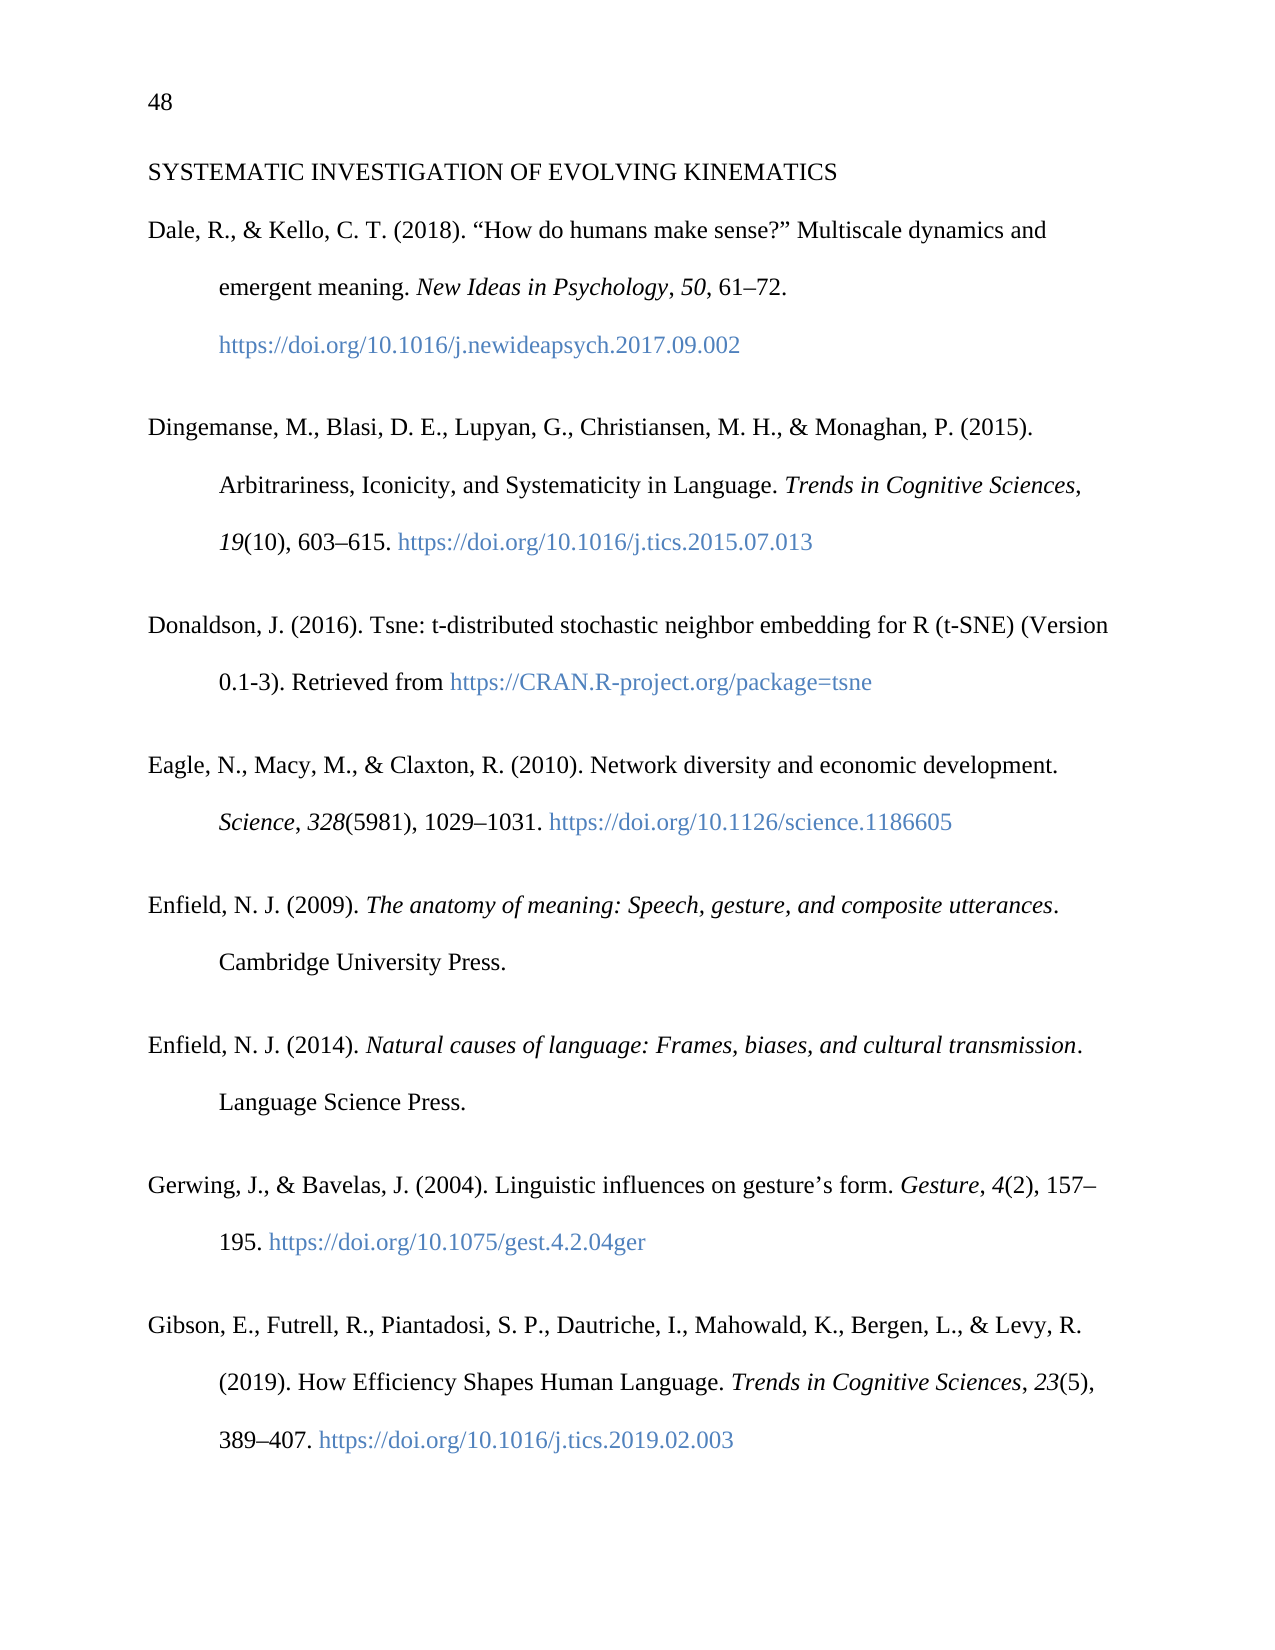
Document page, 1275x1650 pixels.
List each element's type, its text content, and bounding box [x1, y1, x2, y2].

text Enfield, N. J. (2014). Natural causes of language: Frames, biases, and cultural transmission. Language Science Press. [148, 1030, 1127, 1116]
text Dale, R., & Kello, C. T. (2018). “How do humans make sense?” Multiscale dynamics and emergent meaning. New Ideas in Psychology, 50, 61–72. https://doi.org/10.1016/j.newideapsych.2017.09.002 [148, 215, 1127, 359]
text Enfield, N. J. (2009). The anatomy of meaning: Speech, gesture, and composite utterances. Cambridge University Press. [148, 890, 1127, 976]
text Donaldson, J. (2016). Tsne: t-distributed stochastic neighbor embedding for R (t-SNE) (Version 0.1-3). Retrieved from https://CRAN.R-project.org/package=tsne [148, 610, 1127, 696]
text Eagle, N., Macy, M., & Claxton, R. (2010). Network diversity and economic development. Science, 328(5981), 1029–1031. https://doi.org/10.1126/science.1186605 [148, 750, 1127, 836]
text Gerwing, J., & Bavelas, J. (2004). Linguistic influences on gesture’s form. Gesture, 4(2), 157–195. https://doi.org/10.1075/gest.4.2.04ger [148, 1170, 1127, 1256]
text Gibson, E., Futrell, R., Piantadosi, S. P., Dautriche, I., Mahowald, K., Bergen, L., & Levy, R. (2019). How Efficiency Shapes Human Language. Trends in Cognitive Sciences, 23(5), 389–407. https://doi.org/10.1016/j.tics.2019.02.003 [148, 1310, 1127, 1454]
text Dingemanse, M., Blasi, D. E., Lupyan, G., Christiansen, M. H., & Monaghan, P. (2015). Arbitrariness, Iconicity, and Systematicity in Language. Trends in Cognitive Sciences, 19(10), 603–615. https://doi.org/10.1016/j.tics.2015.07.013 [148, 412, 1127, 556]
